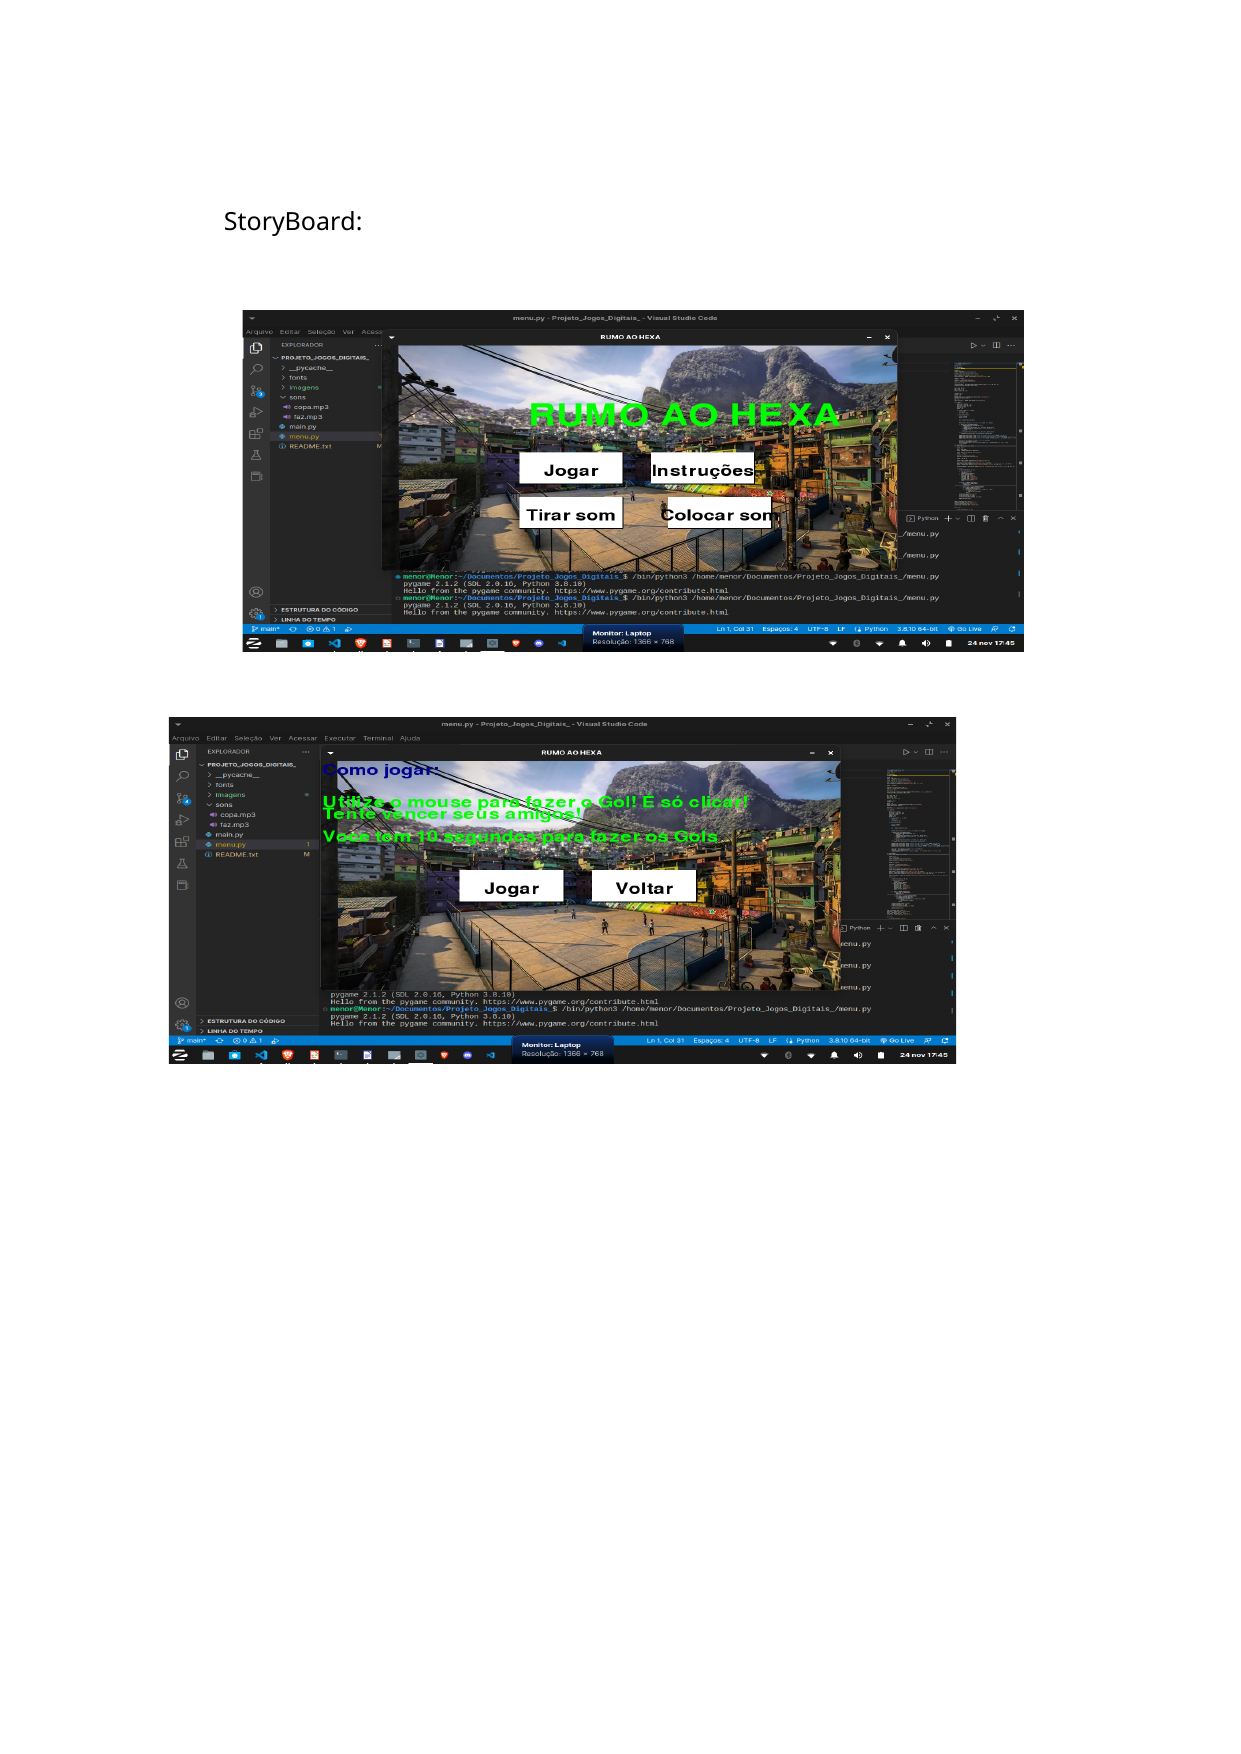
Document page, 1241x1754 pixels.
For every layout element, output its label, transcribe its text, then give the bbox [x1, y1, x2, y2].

text StoryBoard: [150, 203, 1090, 237]
